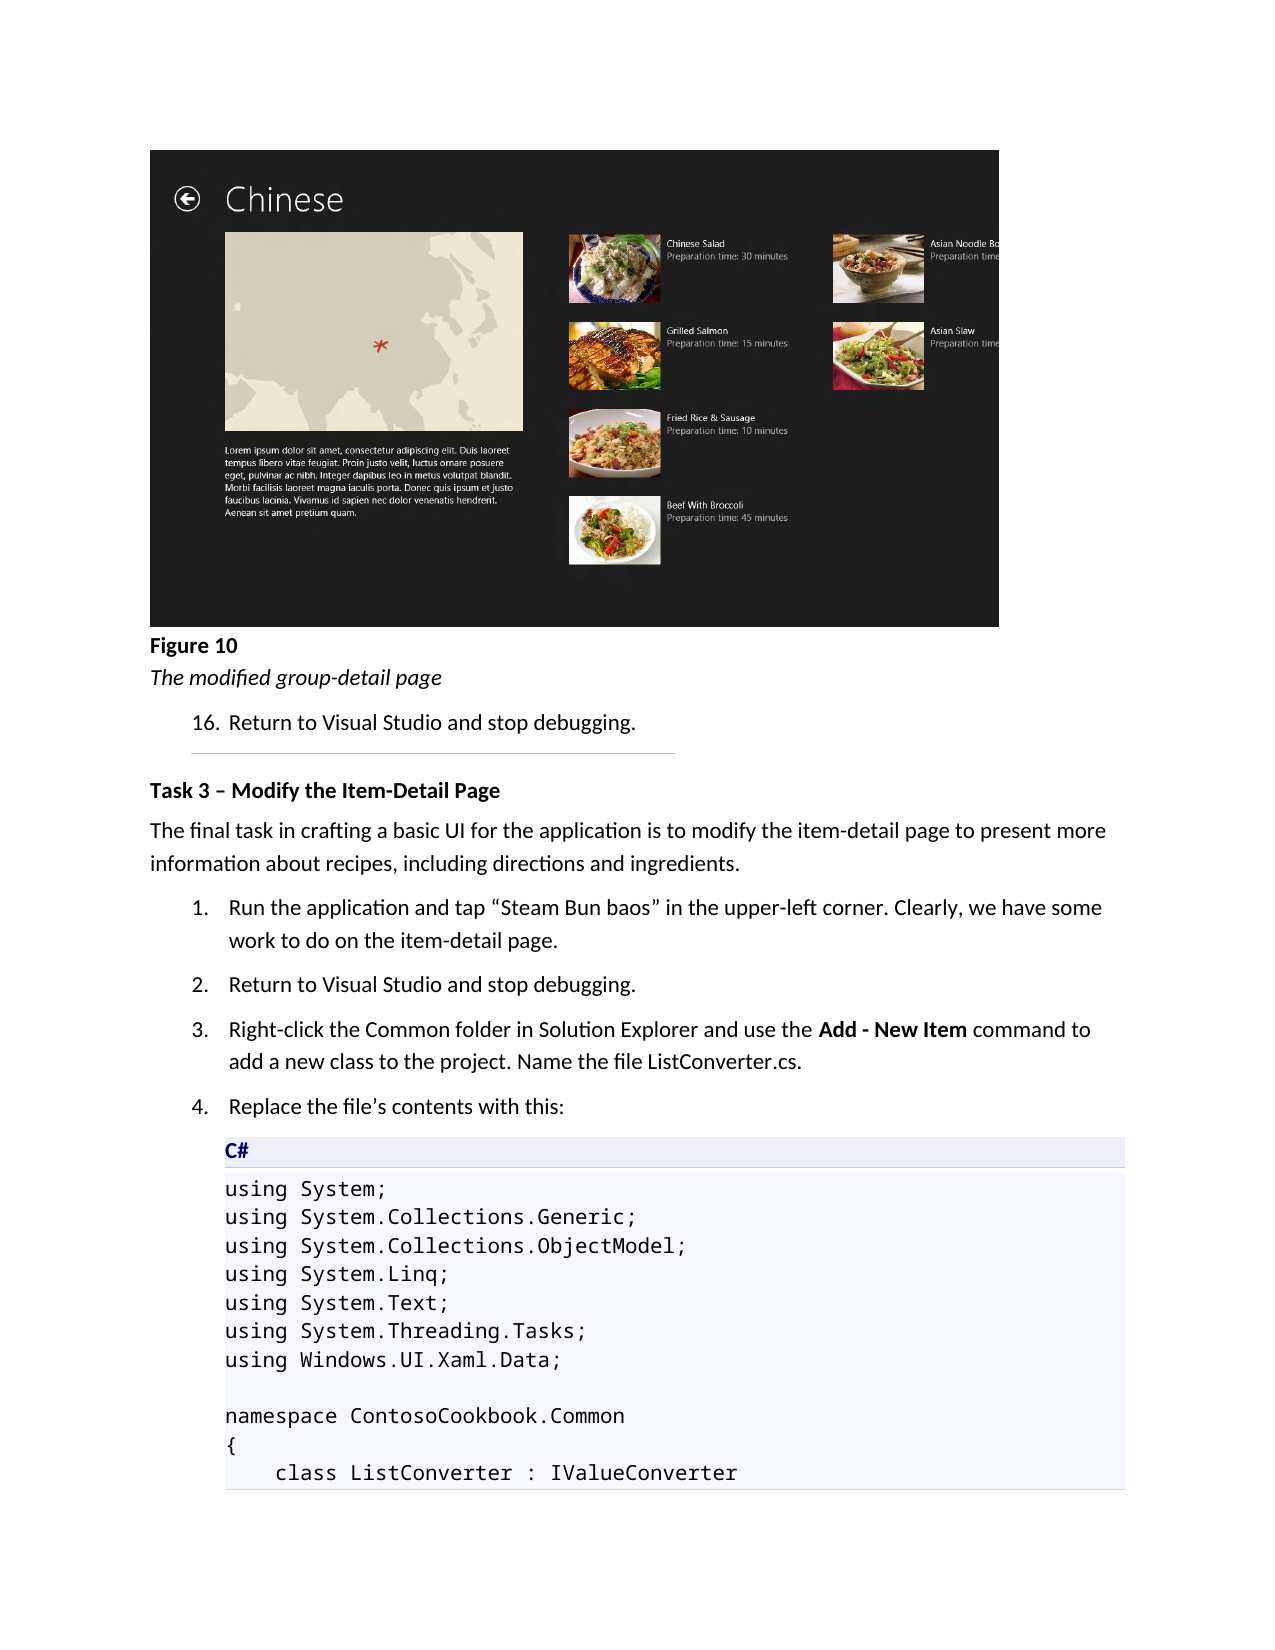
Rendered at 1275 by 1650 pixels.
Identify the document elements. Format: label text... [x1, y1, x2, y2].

text namespace ContosoCookbook.Common [225, 1399, 1125, 1427]
list Replace the file’s contents with this: [191, 1092, 1125, 1120]
list Return to Visual Studio and stop debugging. [191, 708, 1125, 736]
list Run the application and tap “Steam Bun baos” in the upper-left corner. Clearly, we have some work to do on the item-detail page. [191, 893, 1125, 954]
text Task 3 – Modify the Item-Detail Page [150, 776, 1125, 804]
text C# [225, 1137, 1125, 1167]
text using System.Text; [225, 1285, 1125, 1314]
text Figure 10 [150, 631, 1125, 659]
picture [150, 150, 999, 627]
text using System.Linq; [225, 1257, 1125, 1285]
text using System.Threading.Tasks; [225, 1314, 1125, 1342]
text using System; [225, 1173, 1125, 1200]
text { [225, 1427, 1125, 1456]
text using System.Collections.Generic; [225, 1200, 1125, 1228]
text using System.Collections.ObjectModel; [225, 1228, 1125, 1257]
text using Windows.UI.Xaml.Data; [225, 1342, 1125, 1371]
text The modified group-detail page [150, 663, 1125, 691]
list Right-click the Common folder in Solution Explorer and use the Add - New Item command to add a new class to the project. Name the file ListConverter.cs. [191, 1015, 1125, 1075]
list Return to Visual Studio and stop debugging. [191, 970, 1125, 998]
text The final task in crafting a basic UI for the application is to modify the item-detail page to present more information about recipes, including directions and ingredients. [150, 817, 1125, 877]
text class ListConverter : IValueConverter [225, 1456, 1125, 1489]
